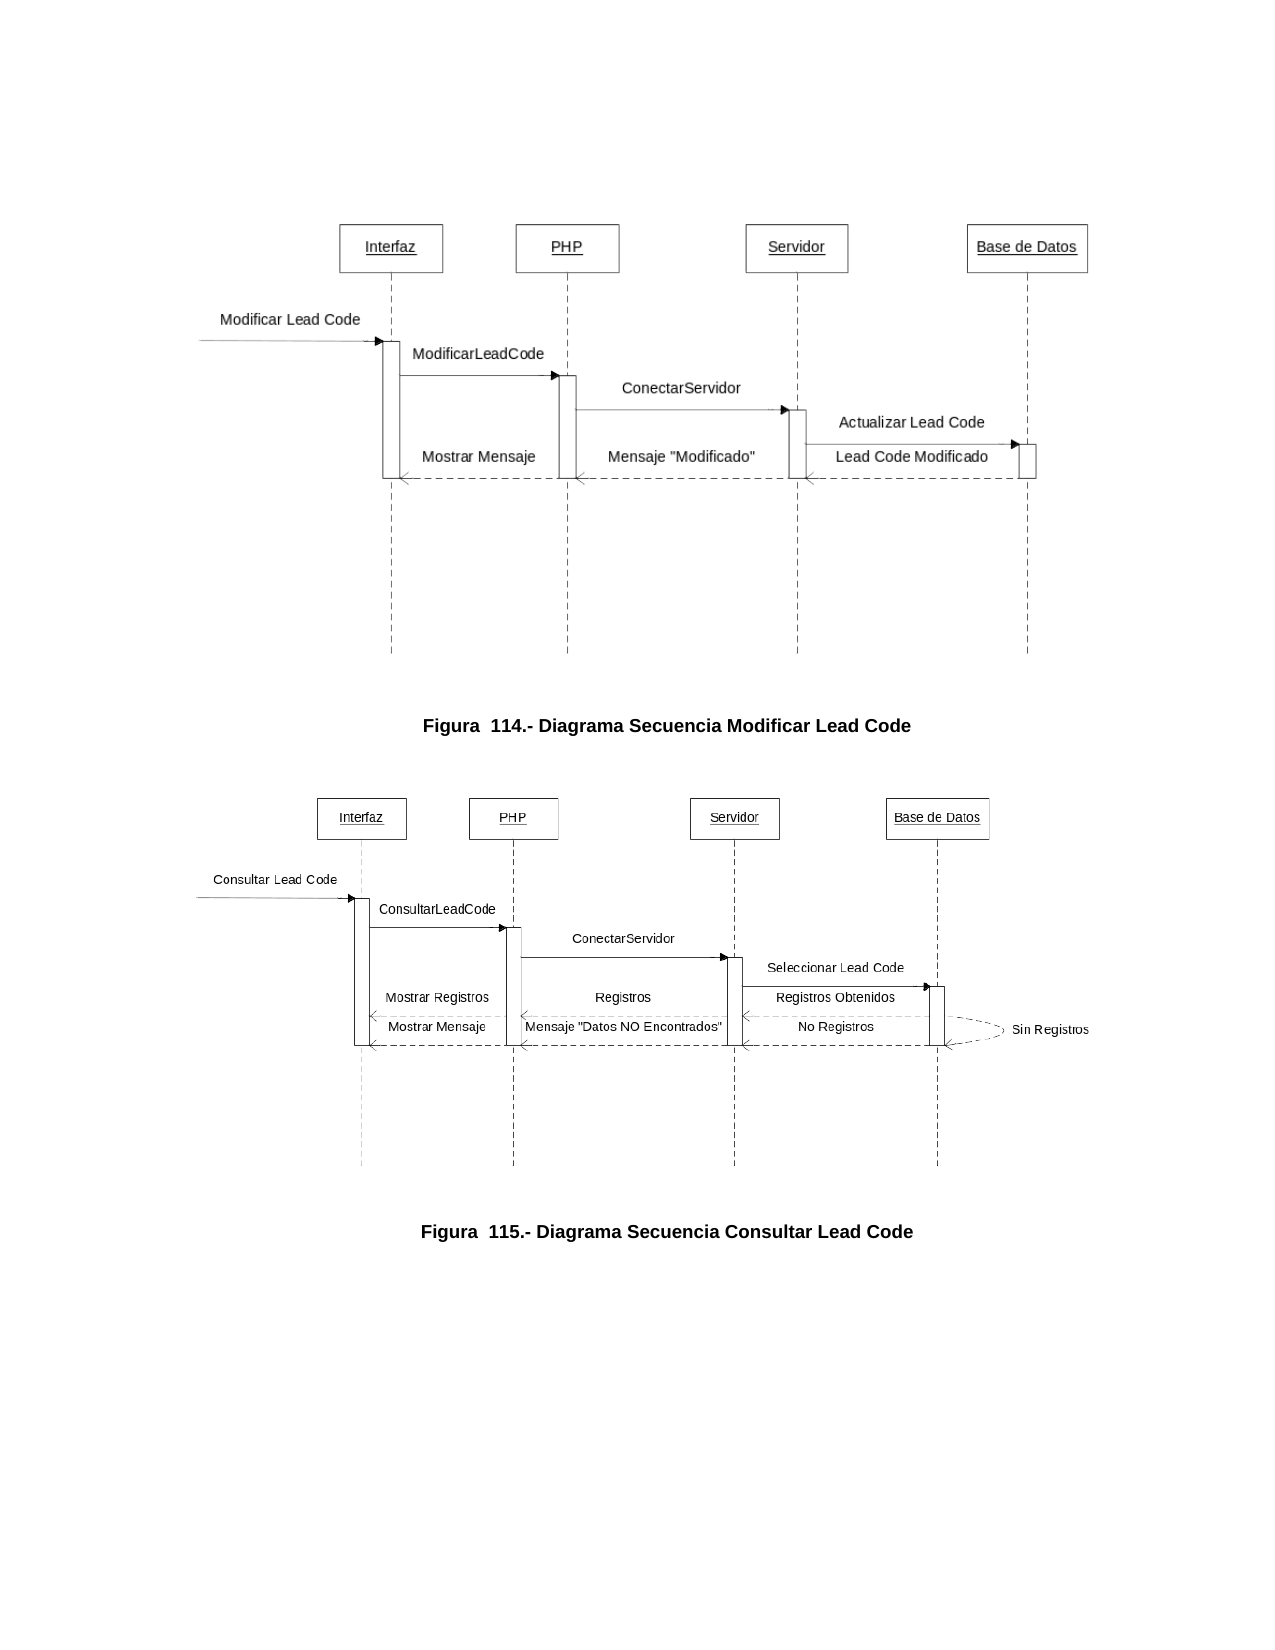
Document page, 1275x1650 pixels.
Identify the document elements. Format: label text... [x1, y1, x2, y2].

text Figura 115.- Diagrama Secuencia Consultar Lead Code [177, 1221, 1157, 1243]
text Figura 114.- Diagrama Secuencia Modificar Lead Code [177, 715, 1157, 737]
